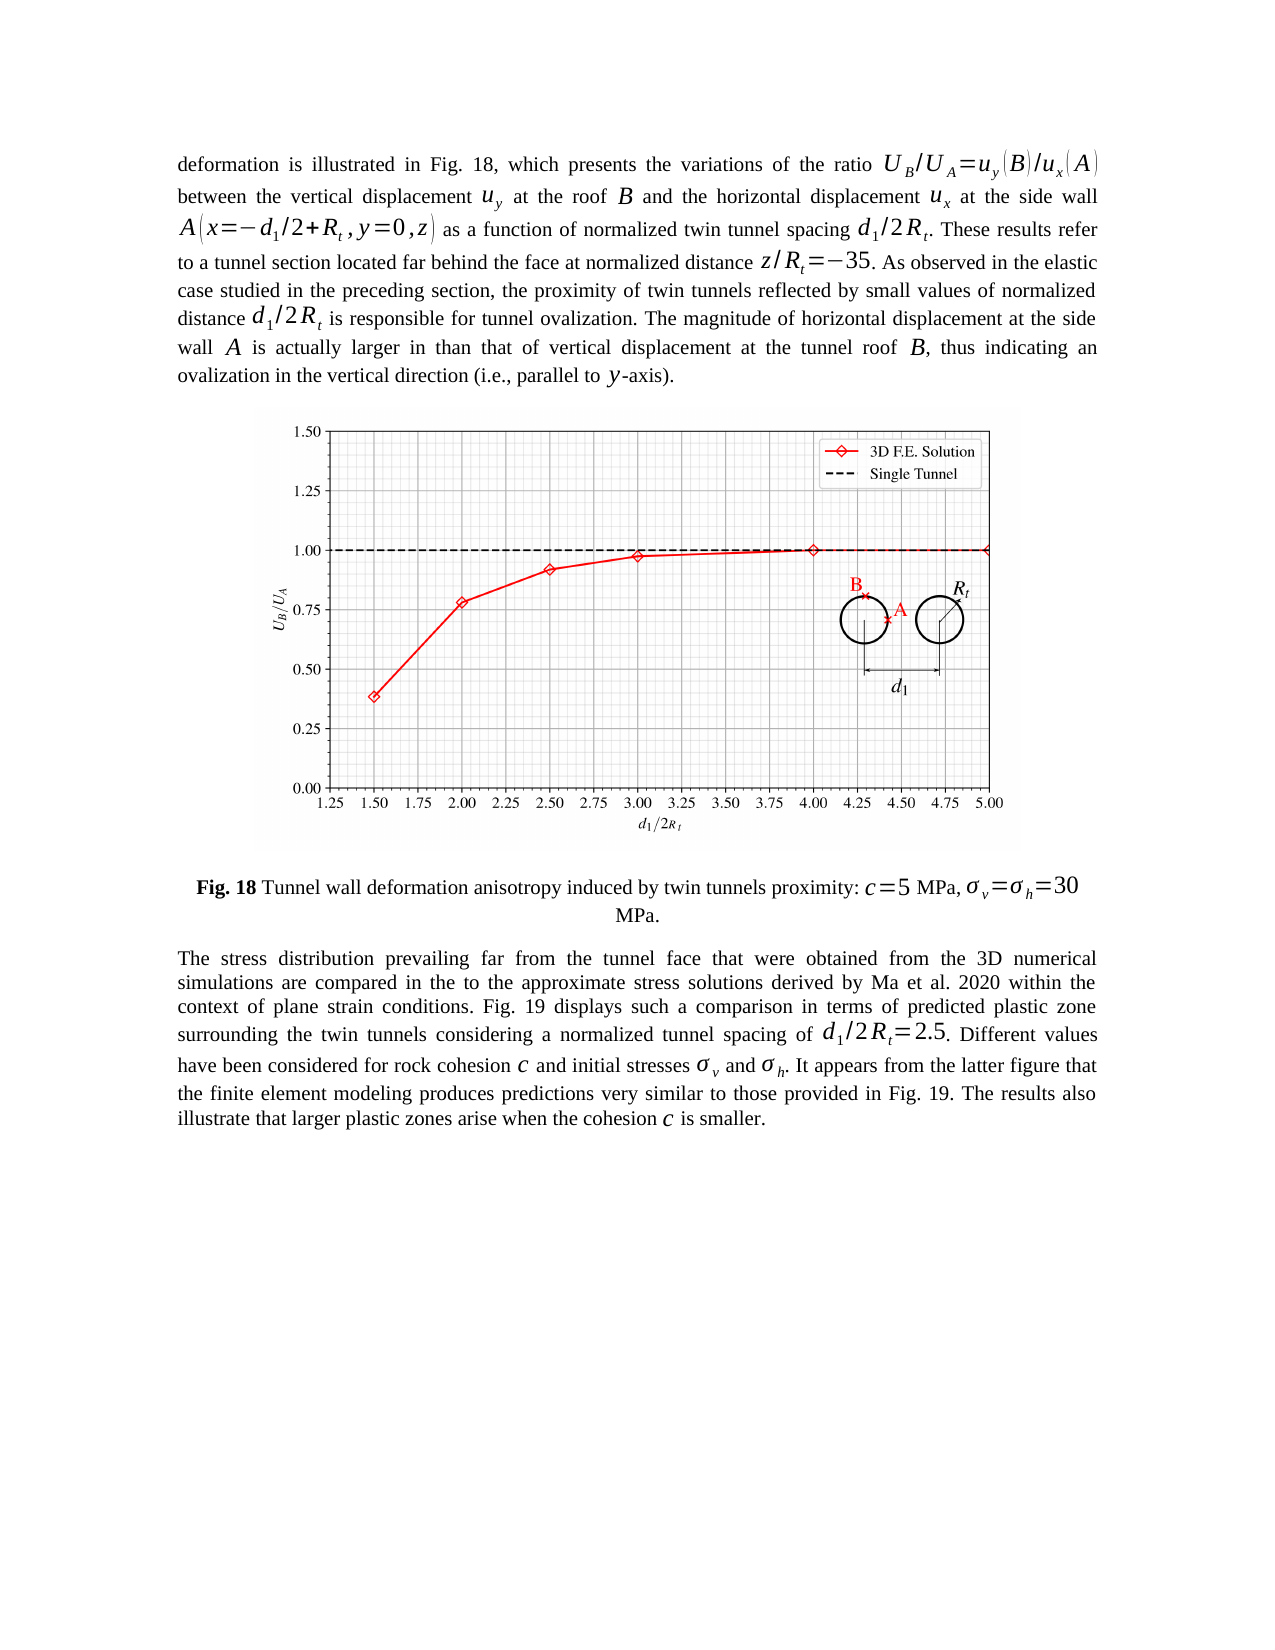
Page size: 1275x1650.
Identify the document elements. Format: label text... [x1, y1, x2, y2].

text Fig. 18 Tunnel wall deformation anisotropy induced by twin tunnels proximity: MPa, MPa. [177, 871, 1098, 927]
picture [253, 407, 1022, 851]
text The stress distribution prevailing far from the tunnel face that were obtained from the 3D numerical simulations are compared in the to the approximate stress solutions derived by Ma et al. 2020 within the context of plane strain conditions. Fig. 19 displays such a comparison in terms of predicted plastic zone surrounding the twin tunnels considering a normalized tunnel spacing of . Different values have been considered for rock cohesion and initial stresses and . It appears from the latter figure that the finite element modeling produces predictions very similar to those provided in Fig. 19. The results also illustrate that larger plastic zones arise when the cohesion is smaller. [177, 946, 1098, 1132]
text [177, 148, 1098, 388]
